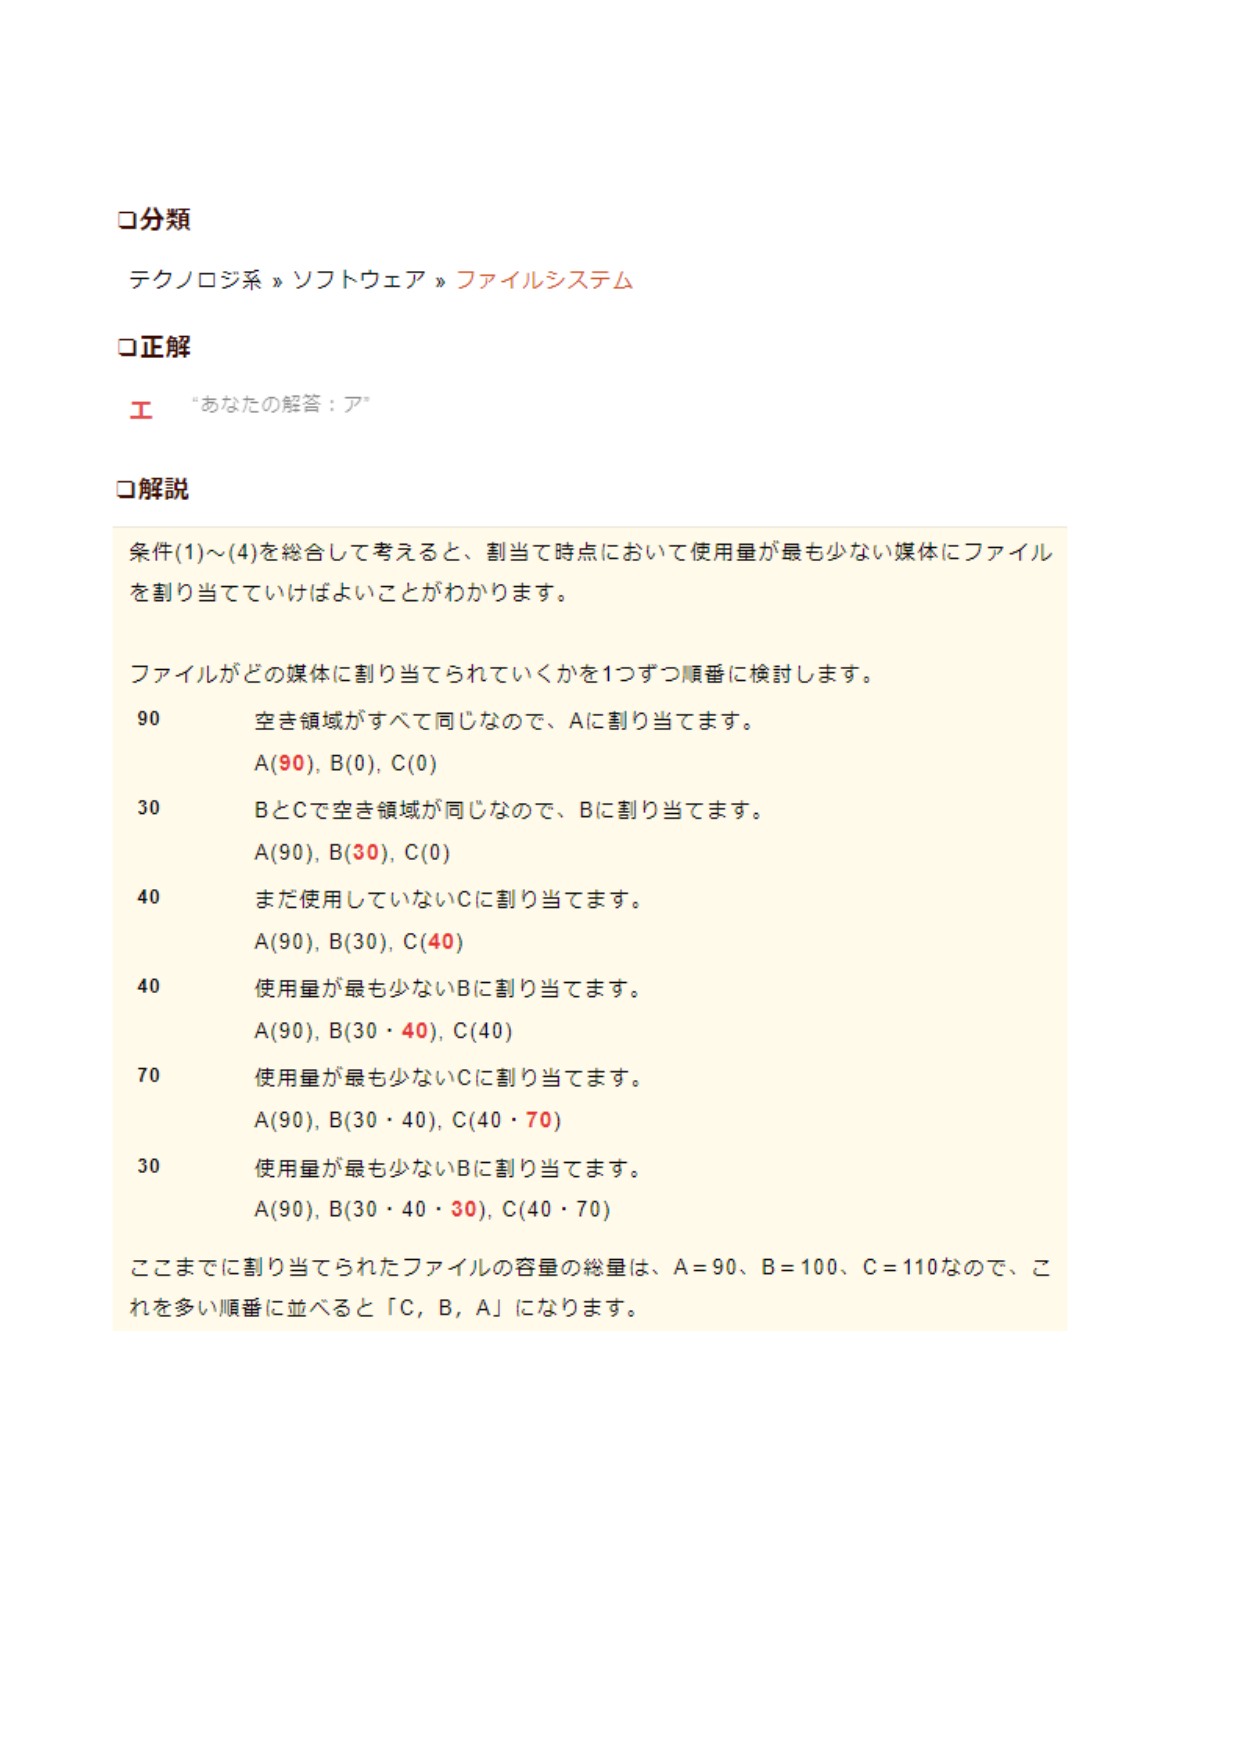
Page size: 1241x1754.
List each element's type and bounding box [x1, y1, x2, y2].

picture [112, 464, 1068, 1331]
picture [112, 202, 769, 449]
